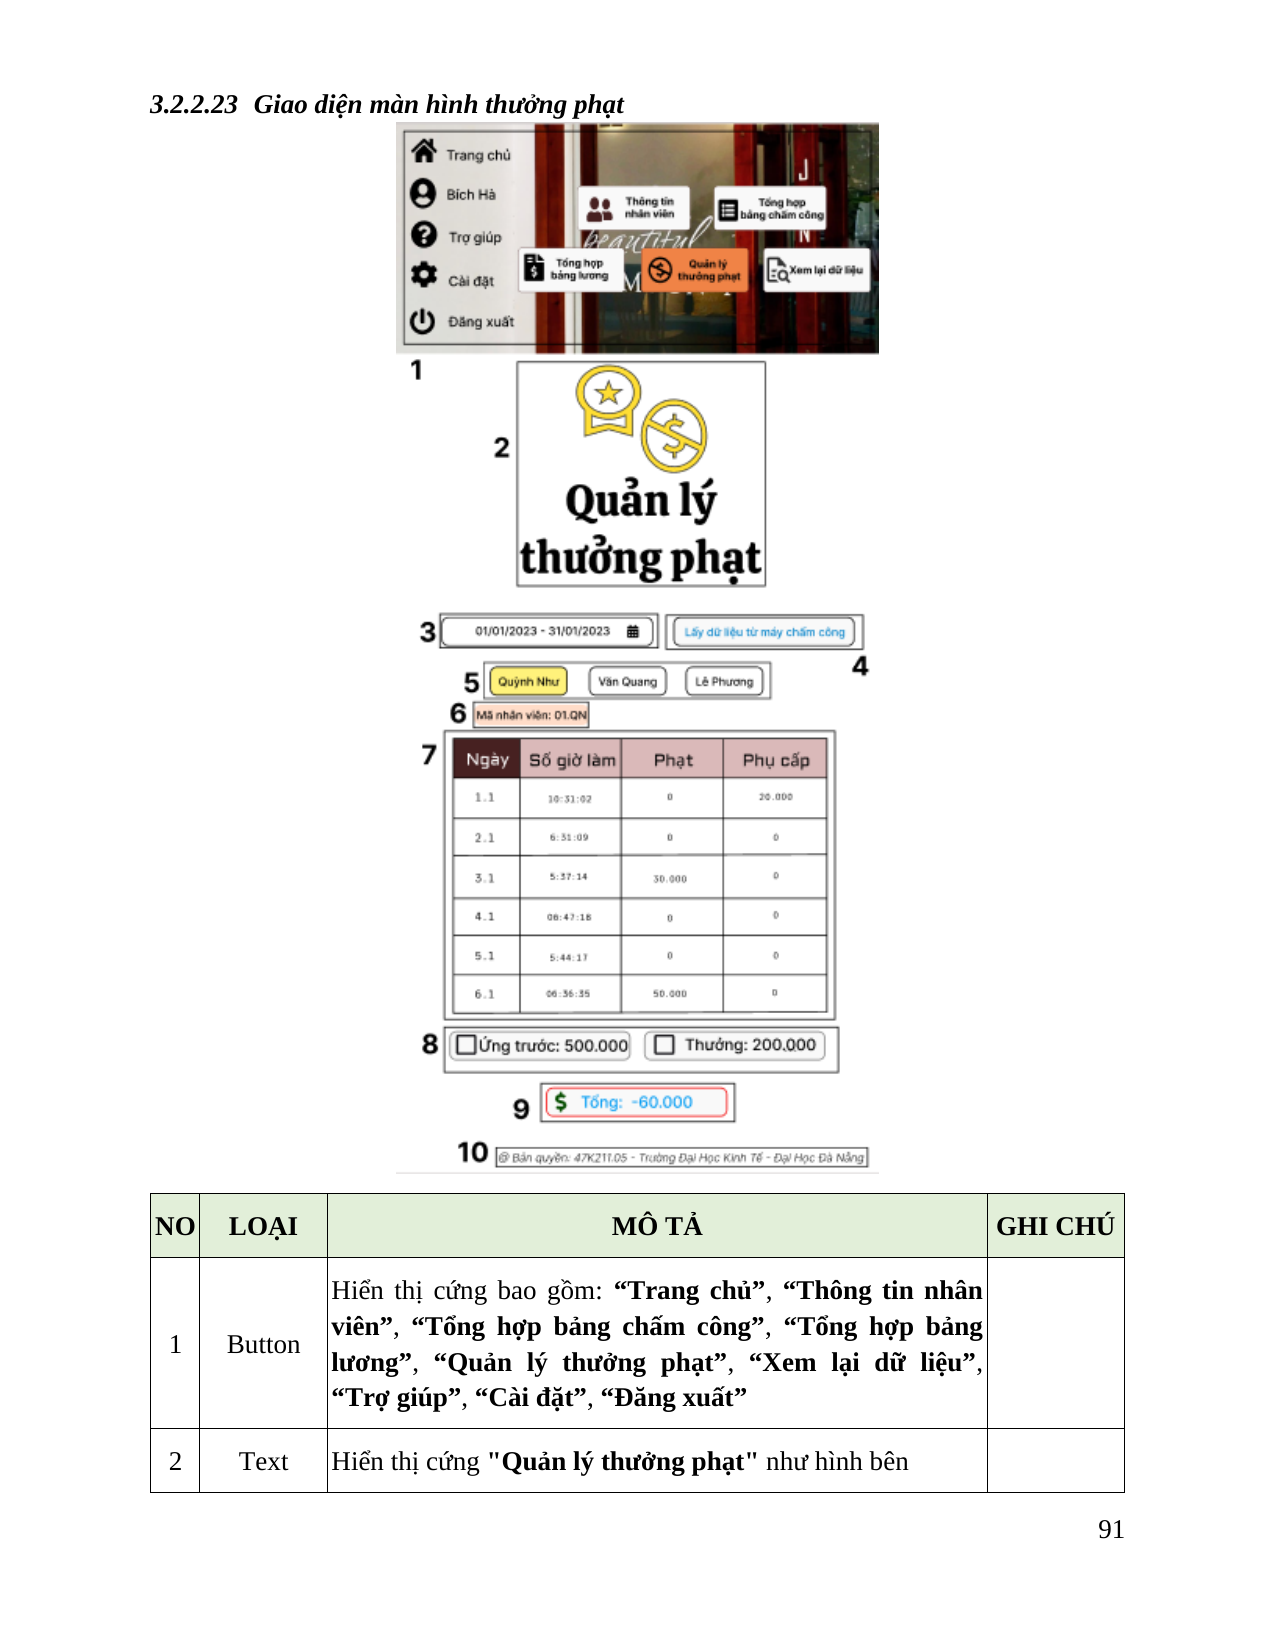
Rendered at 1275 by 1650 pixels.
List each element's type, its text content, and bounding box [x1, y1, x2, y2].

table_header LOẠI [200, 1194, 327, 1257]
table_header GHI CHÚ [988, 1194, 1124, 1257]
table_cell Button [200, 1258, 327, 1428]
table_cell Text [200, 1429, 327, 1492]
table_cell [988, 1258, 1124, 1428]
picture [396, 122, 879, 1174]
table_cell Hiển thị cứng bao gồm: “Trang chủ”, “Thông tin nhân viên”, “Tổng hợp bảng chấm công”, “Tổng hợp bảng lương”, “Quản lý thưởng phạt”, “Xem lại dữ liệu”, “Trợ giúp”, “Cài đặt”, “Đăng xuất” [328, 1258, 987, 1428]
table_cell [988, 1429, 1124, 1492]
subtitle Giao diện màn hình thưởng phạt [150, 89, 1125, 120]
table_header MÔ TẢ [328, 1194, 987, 1257]
table_cell Hiển thị cứng "Quản lý thưởng phạt" như hình bên [328, 1429, 987, 1492]
table_header NO [151, 1194, 199, 1257]
table_cell 2 [151, 1429, 199, 1492]
table_cell 1 [151, 1258, 199, 1428]
